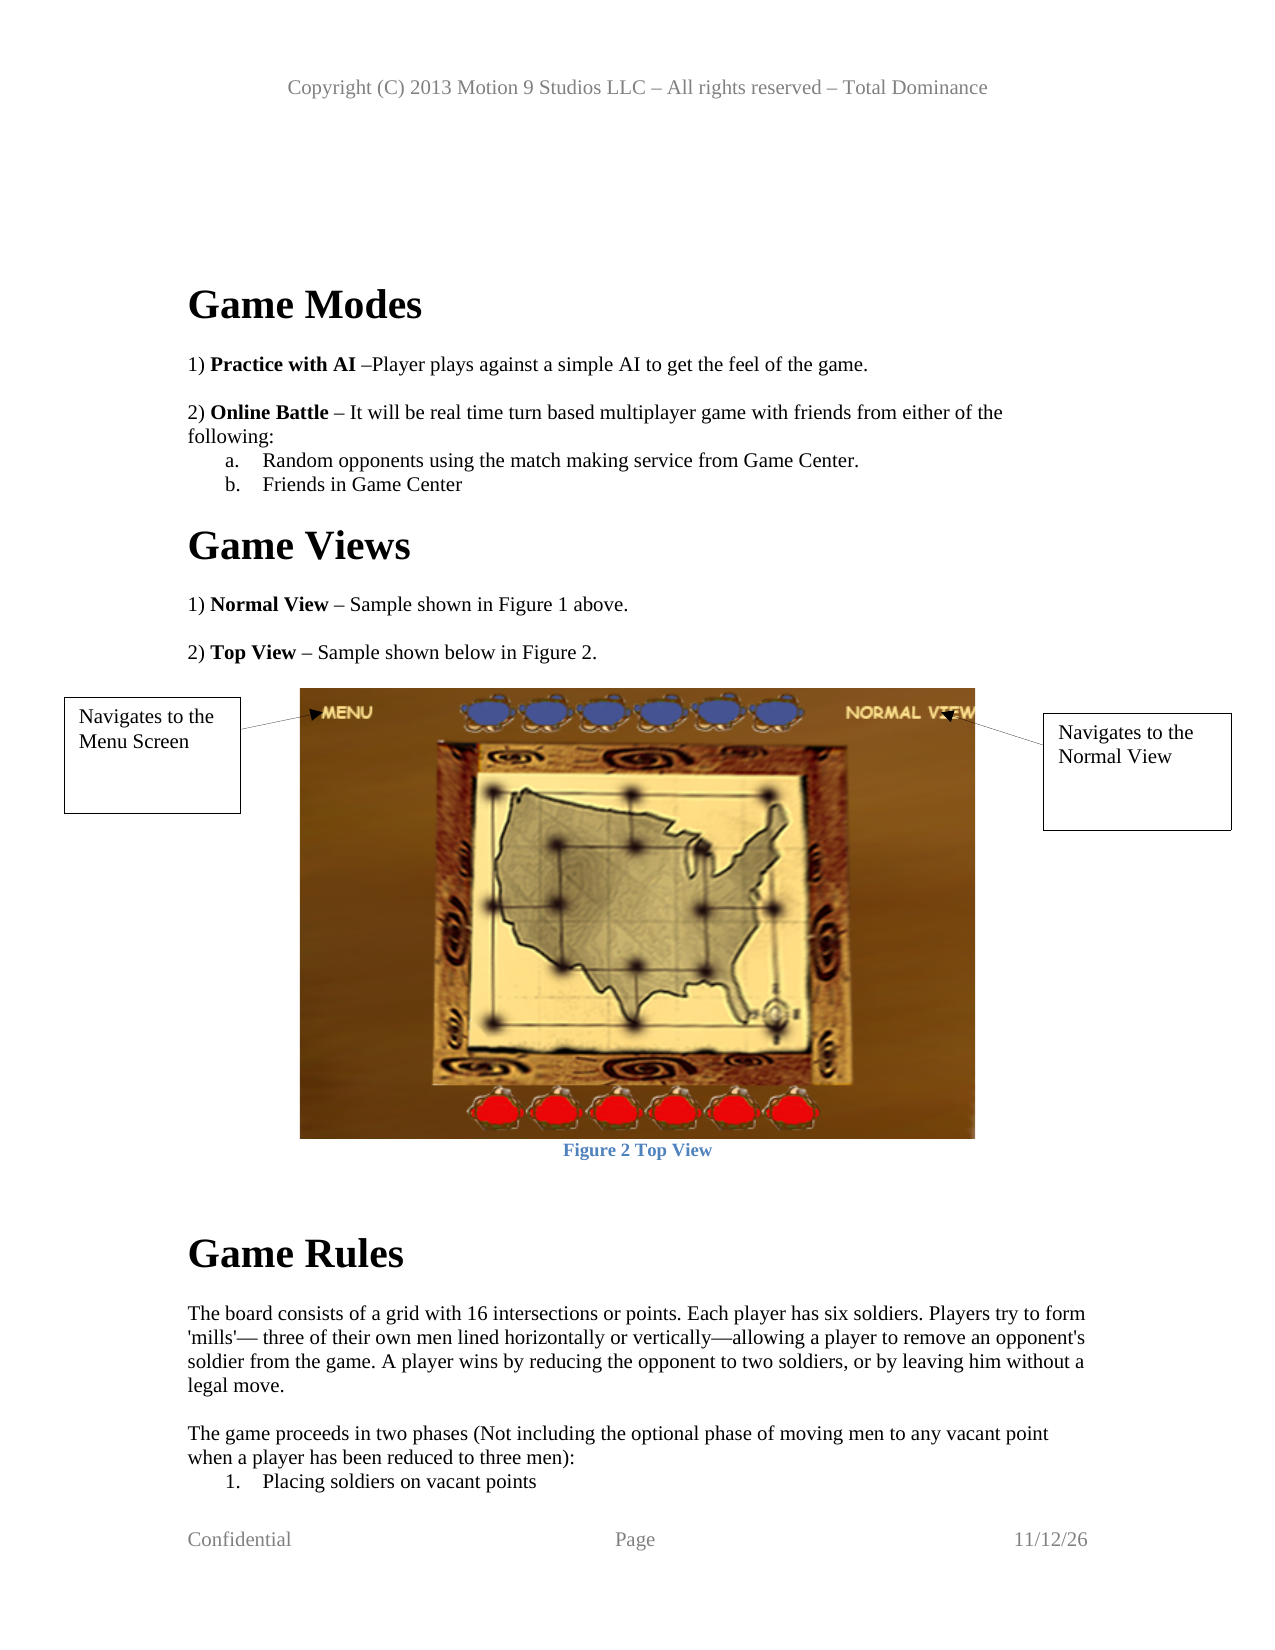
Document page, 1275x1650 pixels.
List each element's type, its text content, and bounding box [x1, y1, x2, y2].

list Placing soldiers on vacant points [225, 1469, 1087, 1493]
text 2) Top View – Sample shown below in Figure 2. [187, 640, 1087, 664]
subtitle Game Modes [187, 280, 1087, 328]
text The board consists of a grid with 16 intersections or points. Each player has six soldiers. Players try to form 'mills'— three of their own men lined horizontally or vertically—allowing a player to remove an opponent's soldier from the game. A player wins by reducing the opponent to two soldiers, or by leaving him without a legal move. [187, 1301, 1087, 1397]
picture [299, 688, 976, 1139]
text 1) Normal View – Sample shown in Figure 1 above. [187, 592, 1087, 616]
list Friends in Game Center [225, 472, 1087, 496]
text 1) Practice with AI –Player plays against a simple AI to get the feel of the game. [187, 352, 1087, 376]
text 2) Online Battle – It will be real time turn based multiplayer game with friends from either of the following: [187, 400, 1087, 448]
list Random opponents using the match making service from Game Center. [225, 448, 1087, 472]
subtitle Game Views [187, 520, 1087, 568]
subtitle Game Rules [187, 1229, 1087, 1277]
text The game proceeds in two phases (Not including the optional phase of moving men to any vacant point when a player has been reduced to three men): [187, 1421, 1087, 1469]
